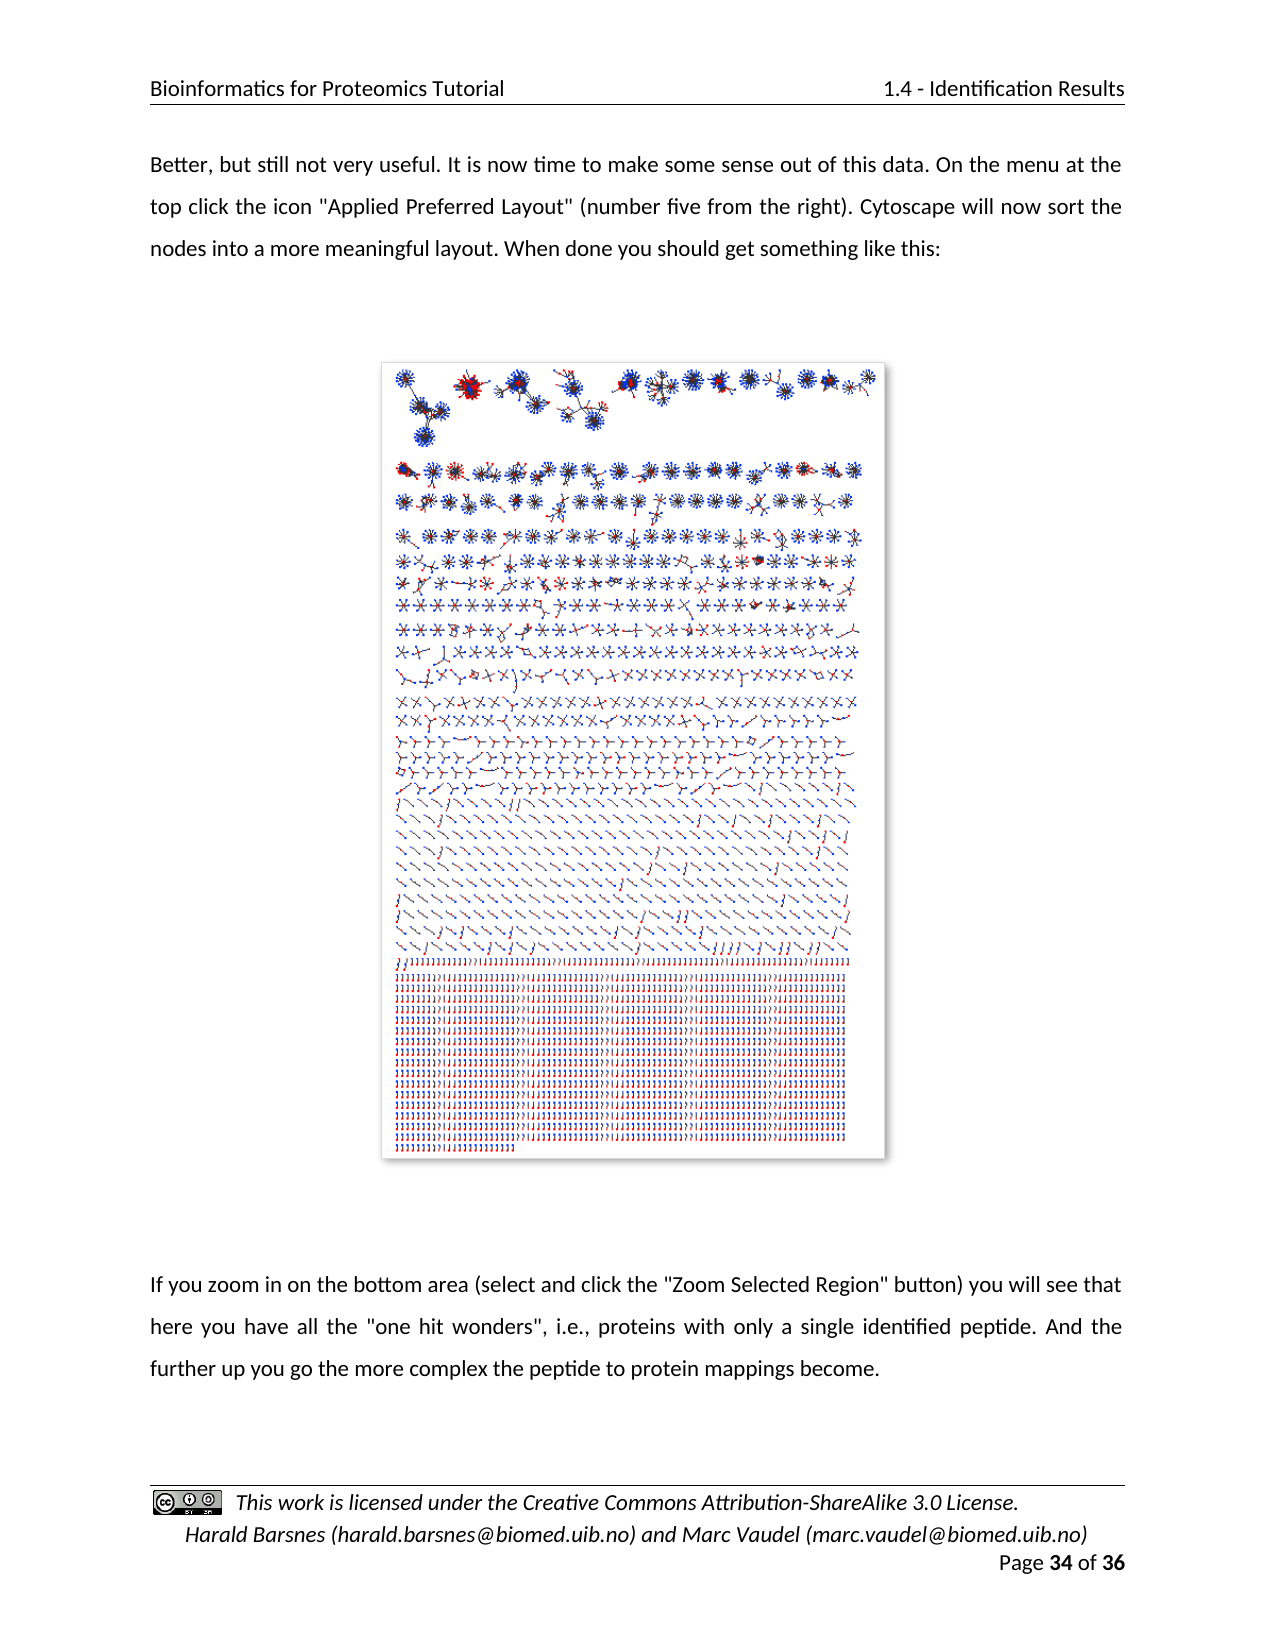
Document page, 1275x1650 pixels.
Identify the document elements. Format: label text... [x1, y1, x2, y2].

picture [382, 363, 884, 1158]
text If you zoom in on the bottom area (select and click the "Zoom Selected Region" button) you will see that here you have all the "one hit wonders", i.e., proteins with only a single identified peptide. And the further up you go the more complex the peptide to protein mappings become. [150, 1270, 1125, 1382]
picture [153, 1490, 222, 1515]
text Better, but still not very useful. It is now time to make some sense out of this data. On the menu at the top click the icon "Applied Preferred Layout" (number five from the right). Cytoscape will now sort the nodes into a more meaningful layout. When done you should get something like this: [150, 150, 1125, 262]
